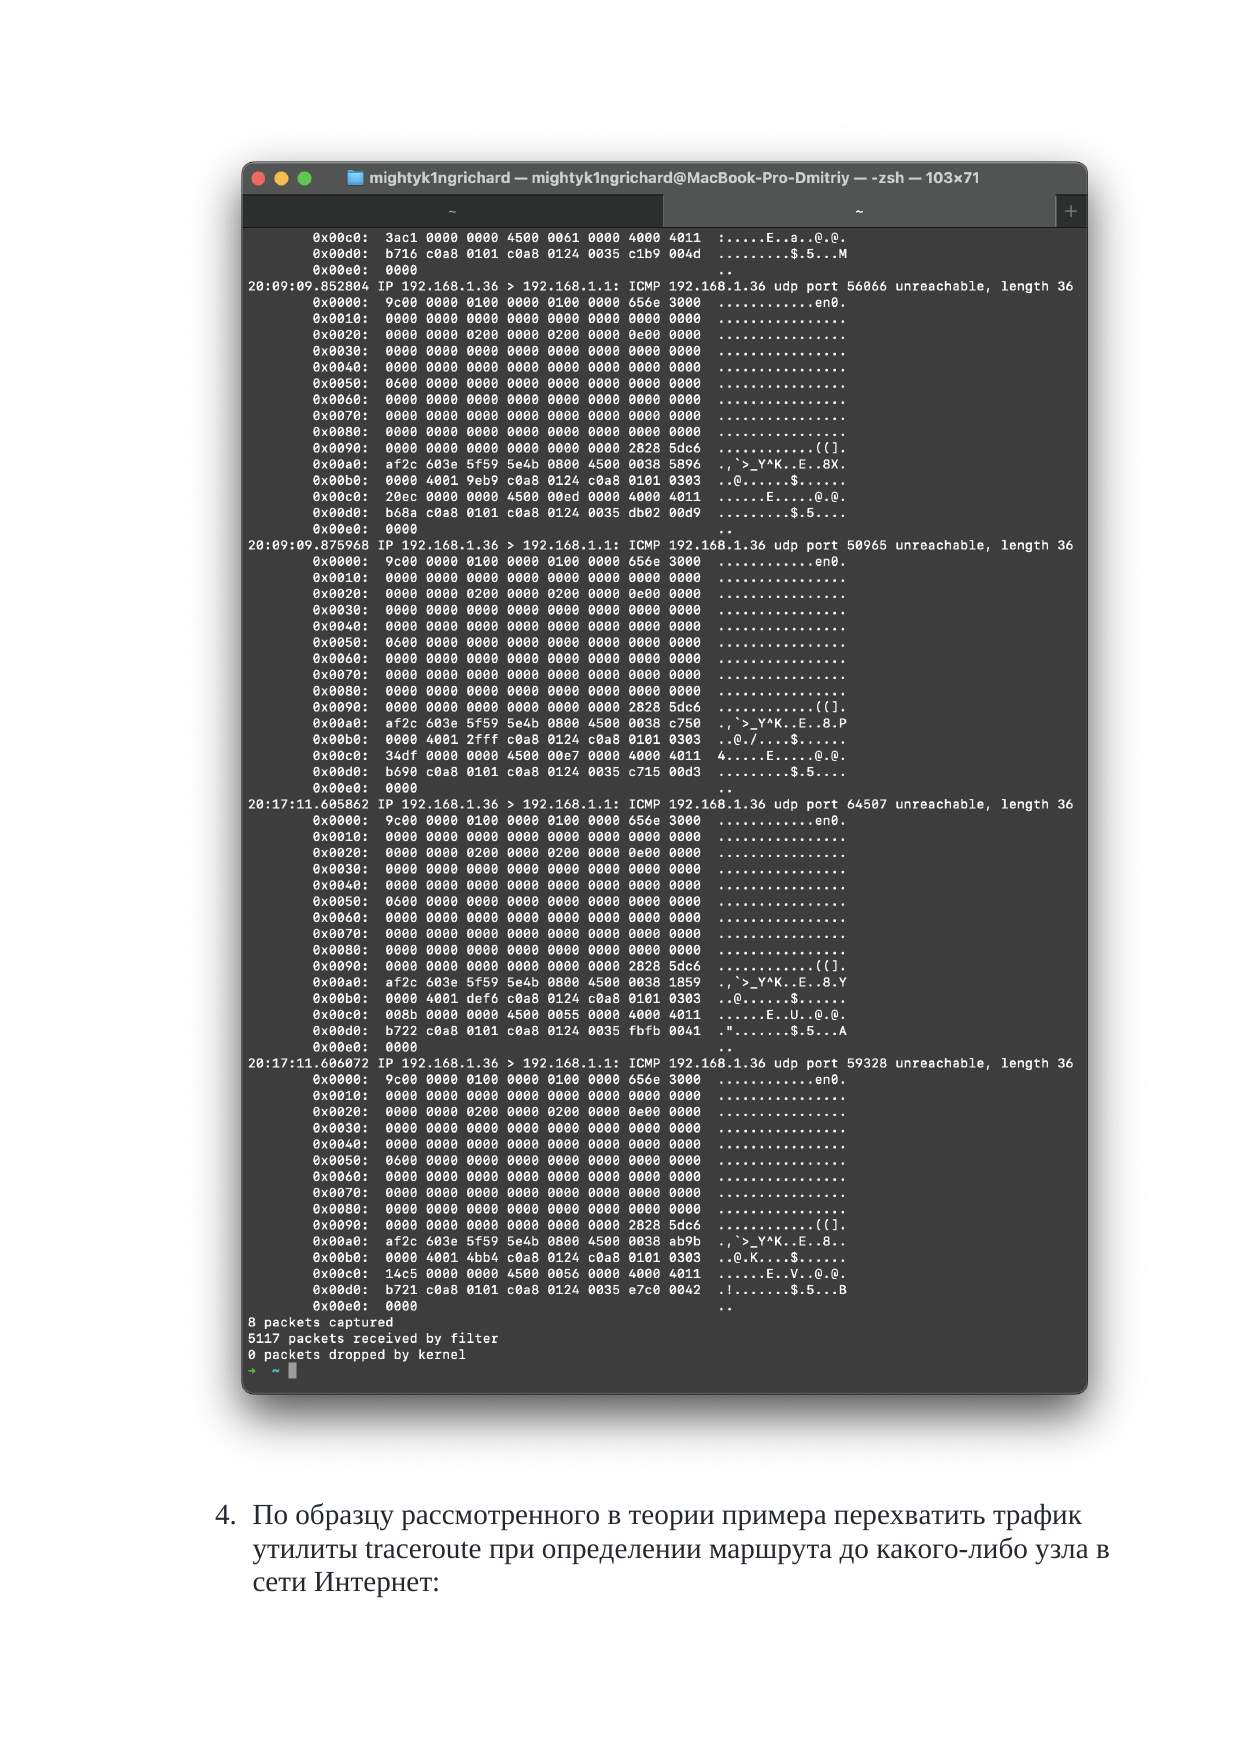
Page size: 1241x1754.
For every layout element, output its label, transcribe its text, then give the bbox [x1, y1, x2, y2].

list По образцу рассмотренного в теории примера перехватить трафик утилиты traceroute при определении маршрута до какого-либо узла в сети Интернет: [215, 1497, 1152, 1598]
picture [177, 118, 1152, 1479]
